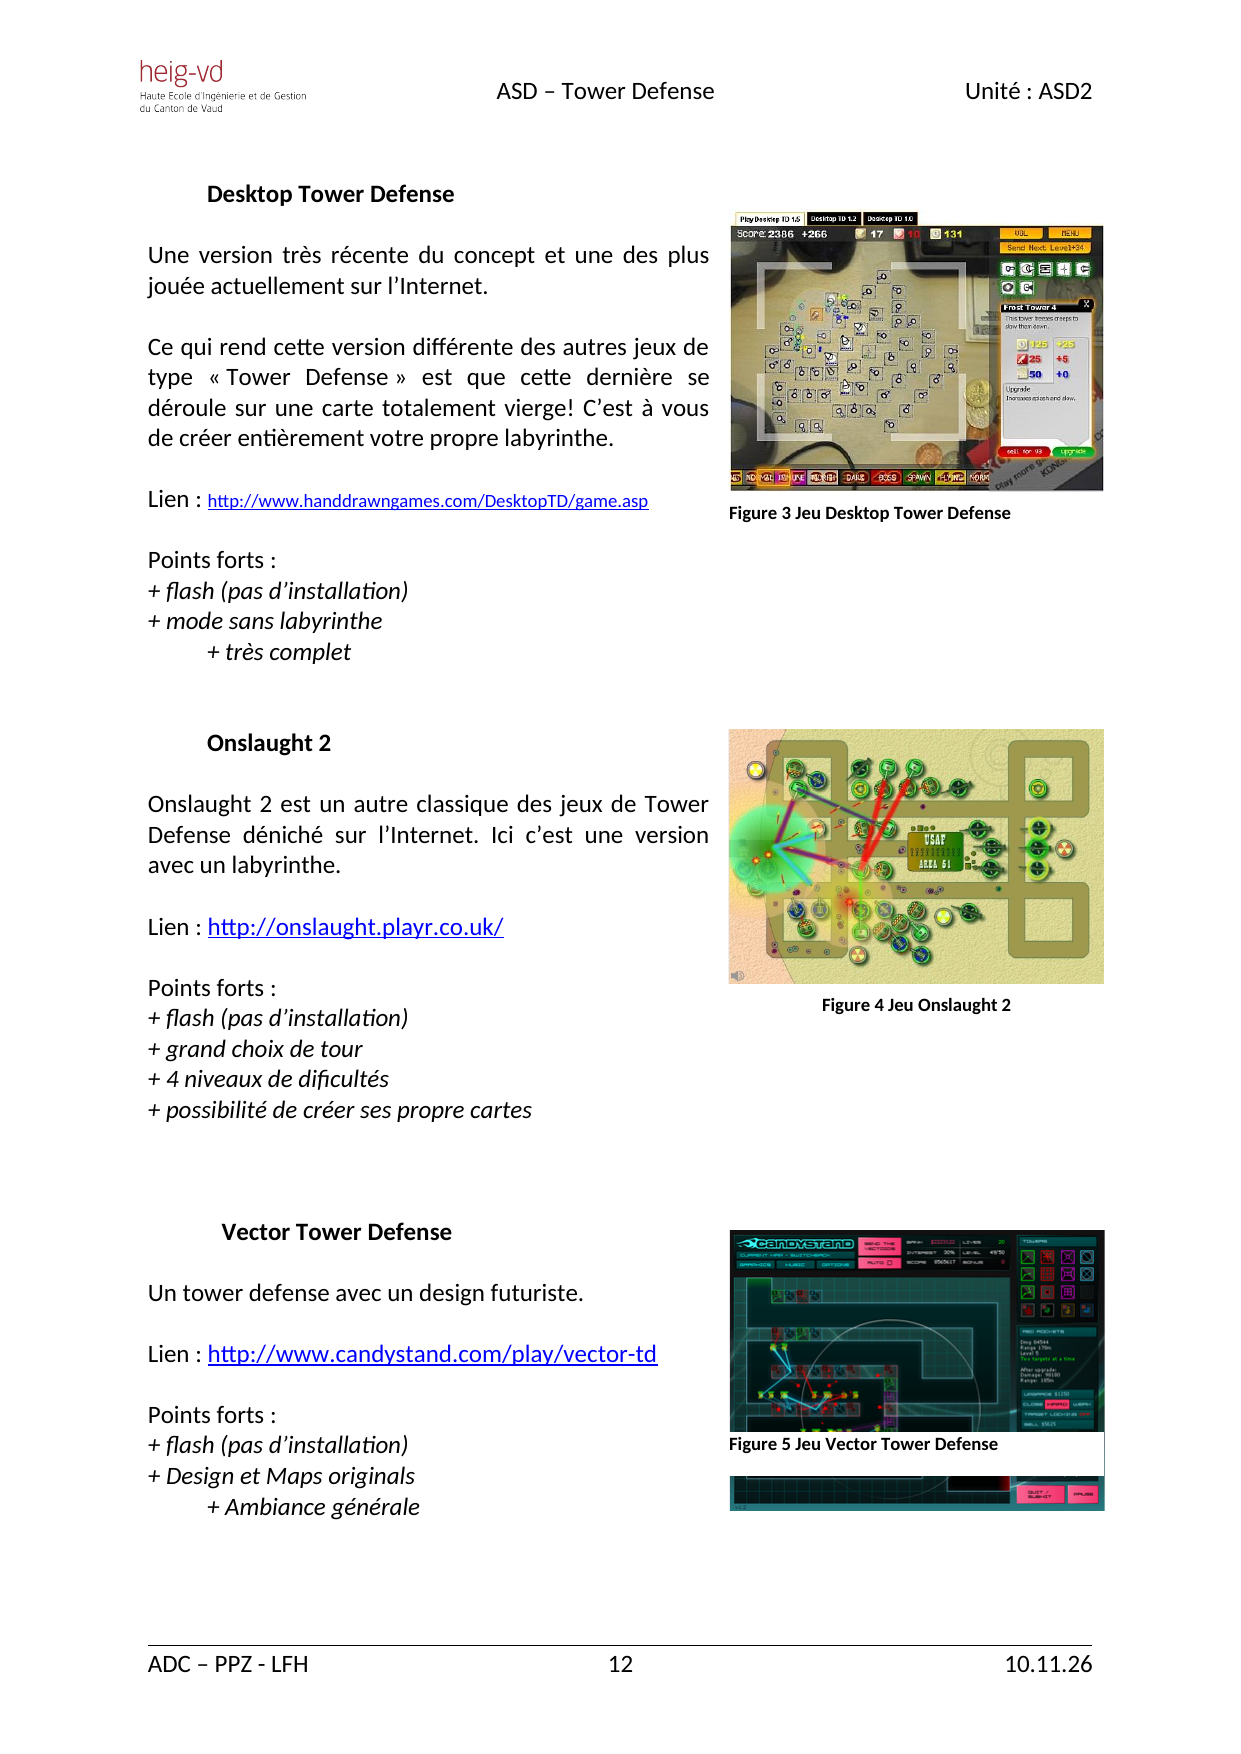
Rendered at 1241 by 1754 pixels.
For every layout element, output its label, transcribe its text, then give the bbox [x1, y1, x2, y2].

text Lien : http://www.handdrawngames.com/DesktopTD/game.asp [148, 483, 1092, 514]
text + flash (pas d’installation) [148, 1429, 729, 1460]
text Points forts : [148, 972, 1092, 1002]
text Onslaught 2 [148, 728, 1092, 758]
text + grand choix de tour [148, 1033, 1092, 1063]
text + mode sans labyrinthe [148, 606, 1092, 636]
text Desktop Tower Defense [148, 178, 1092, 209]
text + possibilité de créer ses propre cartes [148, 1094, 1092, 1124]
text + 4 niveaux de dificultés [148, 1063, 1092, 1094]
text + Design et Maps originals [148, 1460, 729, 1491]
picture [136, 57, 310, 114]
text Points forts : [148, 544, 1092, 575]
text Ce qui rend cette version différente des autres jeux de type « Tower Defense » est que cette dernière se déroule sur une carte totalement vierge! C’est à vous de créer entièrement votre propre labyrinthe. [148, 331, 728, 453]
text Un tower defense avec un design futuriste. [148, 1277, 729, 1307]
text Une version très récente du concept et une des plus jouée actuellement sur l’Internet. [148, 239, 728, 300]
text + flash (pas d’installation) [148, 1002, 1092, 1033]
text Lien : http://onslaught.playr.co.uk/ [148, 911, 728, 941]
text + Ambiance générale [148, 1491, 1092, 1521]
picture [728, 729, 1104, 984]
text + flash (pas d’installation) [148, 575, 1092, 606]
text Onslaught 2 est un autre classique des jeux de Tower Defense déniché sur l’Internet. Ici c’est une version avec un labyrinthe. [148, 789, 728, 880]
text Vector Tower Defense [148, 1216, 1092, 1246]
text + très complet [148, 636, 1092, 667]
text Lien : http://www.candystand.com/play/vector-td [148, 1338, 729, 1368]
picture [728, 209, 1104, 492]
picture [729, 1230, 1105, 1511]
text Points forts : [148, 1399, 729, 1429]
